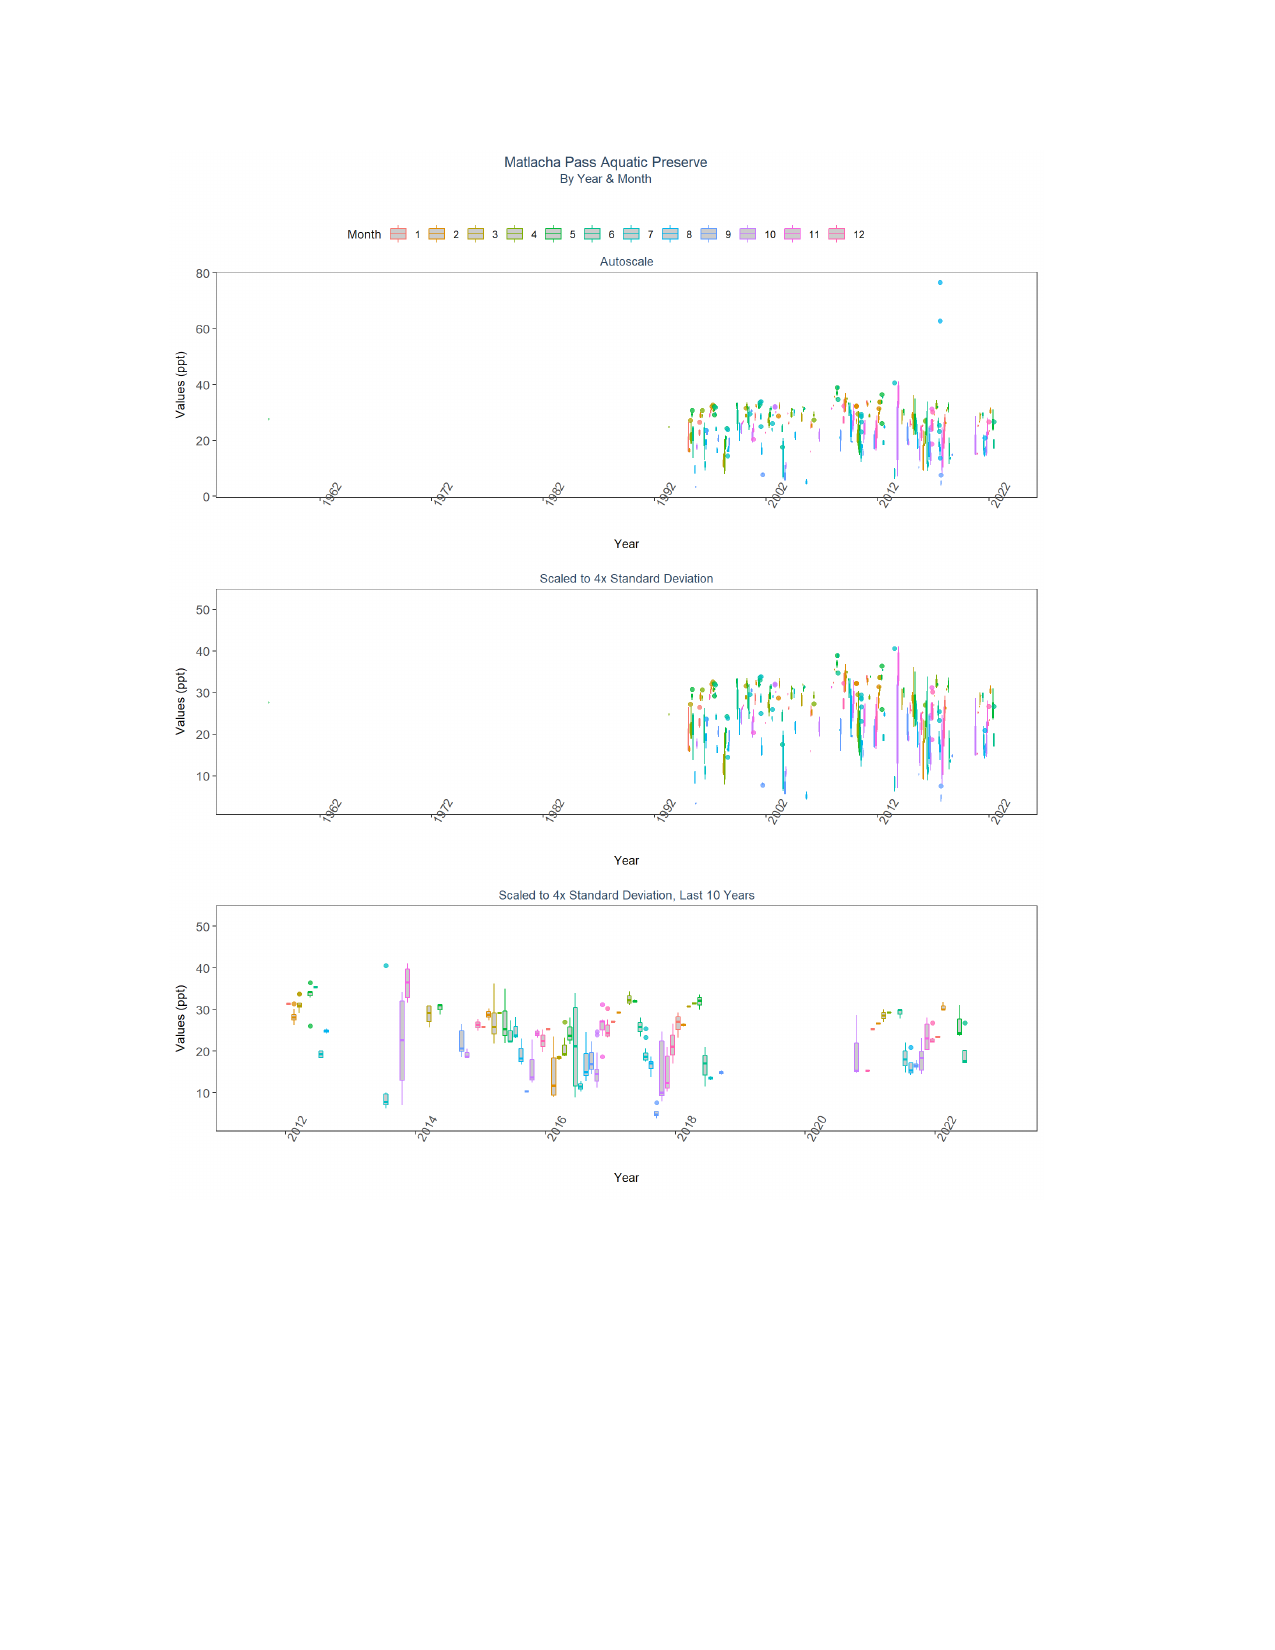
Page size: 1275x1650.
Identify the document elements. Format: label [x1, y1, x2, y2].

picture [168, 150, 1044, 1200]
